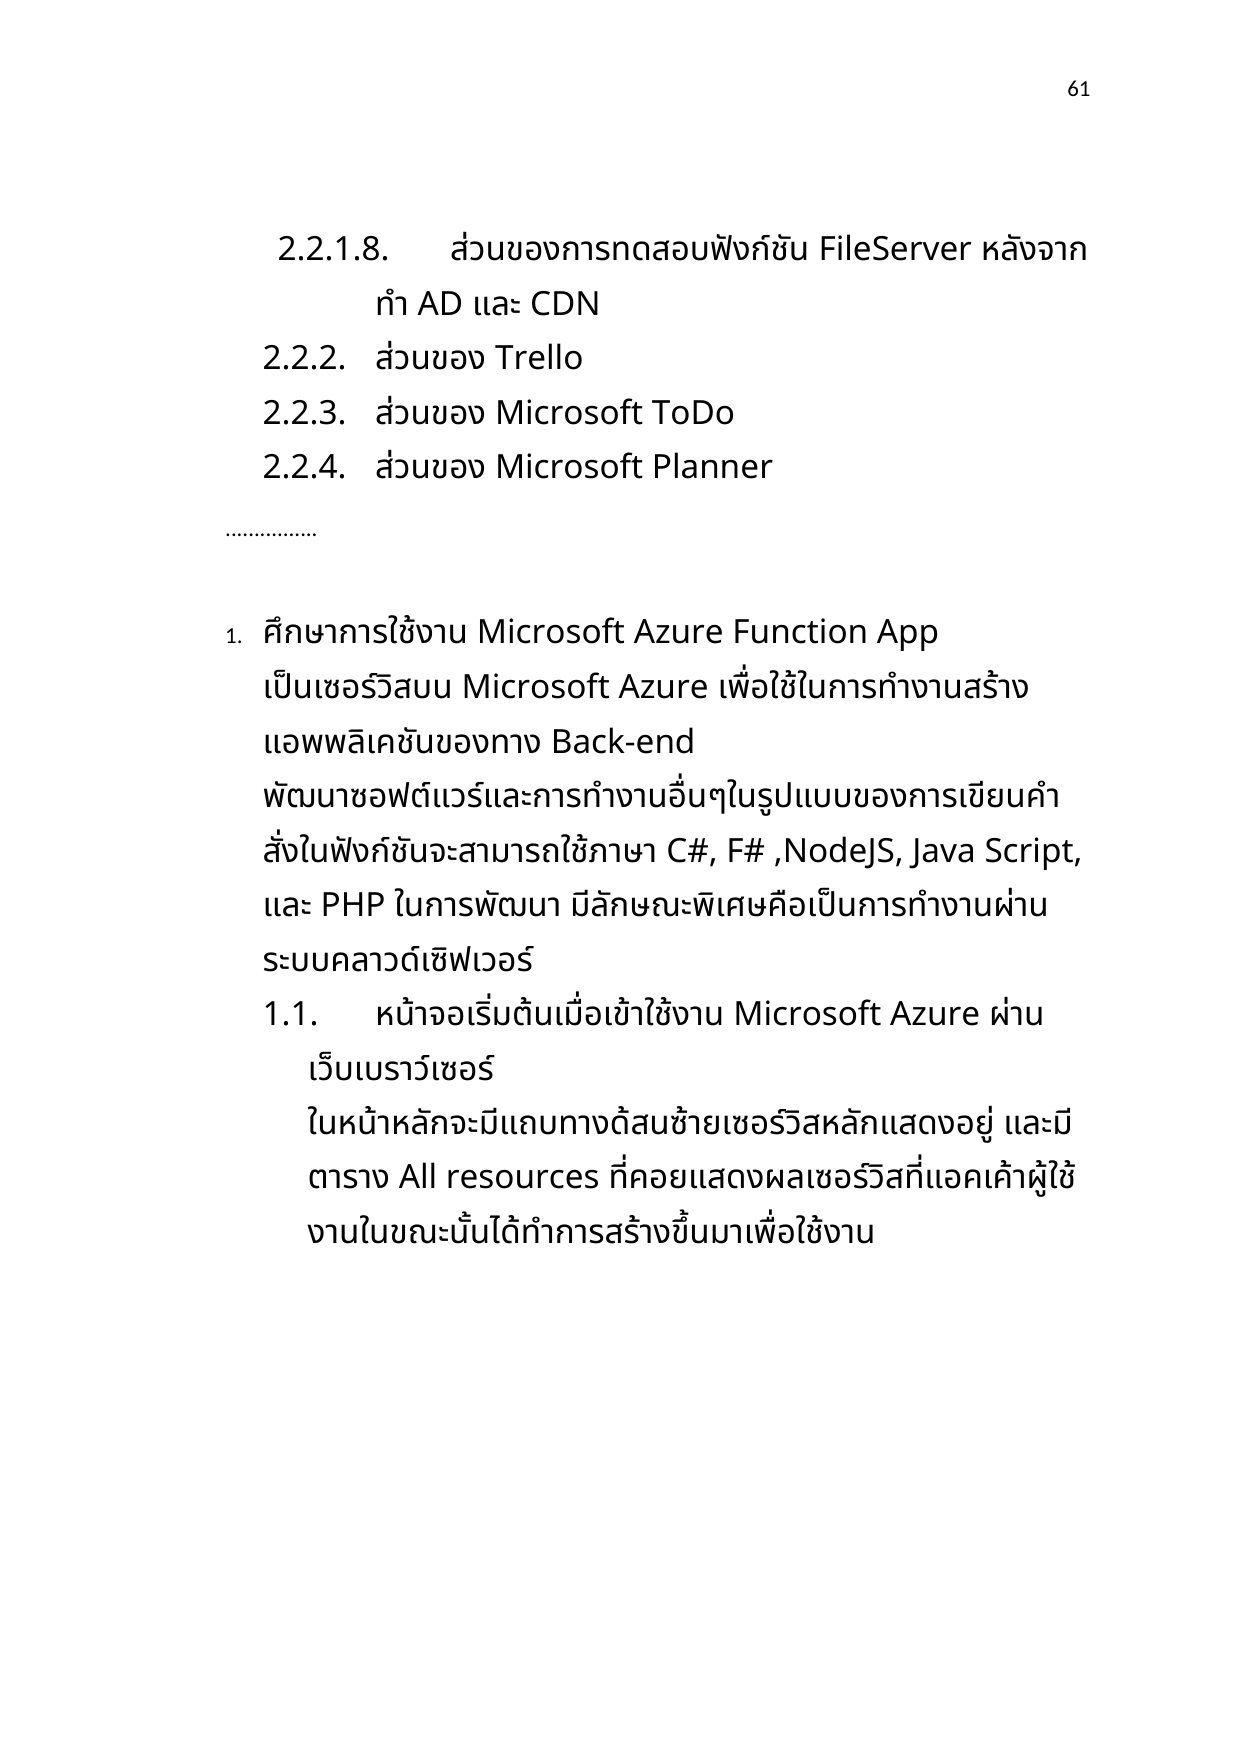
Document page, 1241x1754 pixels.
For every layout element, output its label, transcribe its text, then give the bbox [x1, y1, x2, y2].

list ส่วนของการทดสอบฟังก์ชัน FileServer หลังจากทำ AD และ CDN [277, 225, 1090, 330]
list พัฒนาซอฟต์แวร์และการทำงานอื่นๆในรูปแบบของการเขียนคำสั่งในฟังก์ชันจะสามารถใช้ภาษา C#, F# ,NodeJS, Java Script, และ PHP ในการพัฒนา มีลักษณะพิเศษคือเป็นการทำงานผ่านระบบคลาวด์เซิฟเวอร์ [262, 772, 1090, 986]
list เป็นเซอร์วิสบน Microsoft Azure เพื่อใช้ในการทำงานสร้างแอพพลิเคชันของทาง Back-end [262, 663, 1090, 768]
list ส่วนของ Microsoft Planner [262, 443, 1090, 494]
list ในหน้าหลักจะมีแถบทางด้สนซ้ายเซอร์วิสหลักแสดงอยู่ และมีตาราง All resources ที่คอยแสดงผลเซอร์วิสที่แอคเค้าผู้ใช้งานในขณะนั้นได้ทำการสร้างขึ้นมาเพื่อใช้งาน [307, 1099, 1090, 1258]
list ส่วนของ Trello [262, 334, 1090, 385]
list ศึกษาการใช้งาน Microsoft Azure Function App [225, 608, 1090, 659]
text ................ [225, 514, 1090, 543]
list หน้าจอเริ่มต้นเมื่อเข้าใช้งาน Microsoft Azure ผ่านเว็บเบราว์เซอร์ [262, 990, 1090, 1095]
list ส่วนของ Microsoft ToDo [262, 389, 1090, 439]
